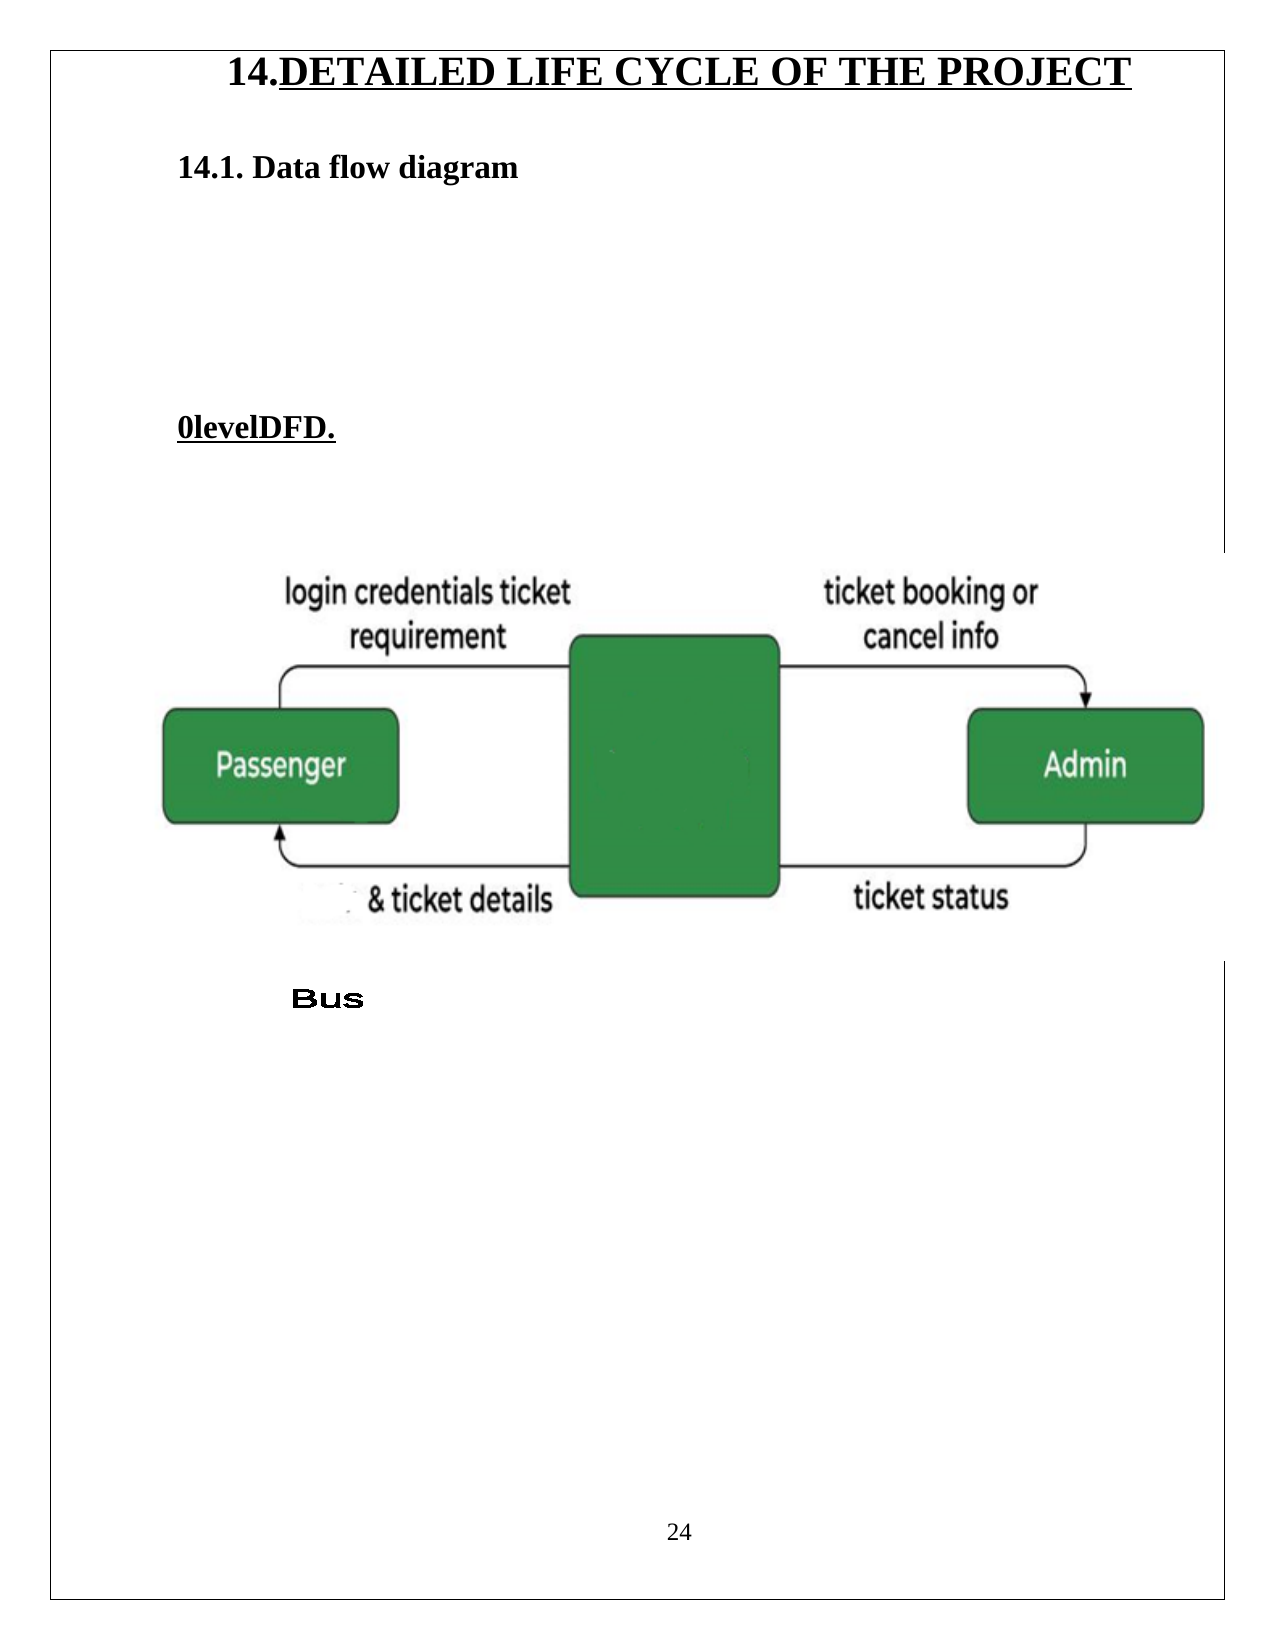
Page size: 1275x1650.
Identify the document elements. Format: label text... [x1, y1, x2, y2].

picture [142, 553, 1262, 961]
text 14.1. Data flow diagram [177, 148, 1181, 186]
text 14.DETAILED LIFE CYCLE OF THE PROJECT [177, 51, 1181, 94]
text 0levelDFD. [177, 408, 1181, 446]
